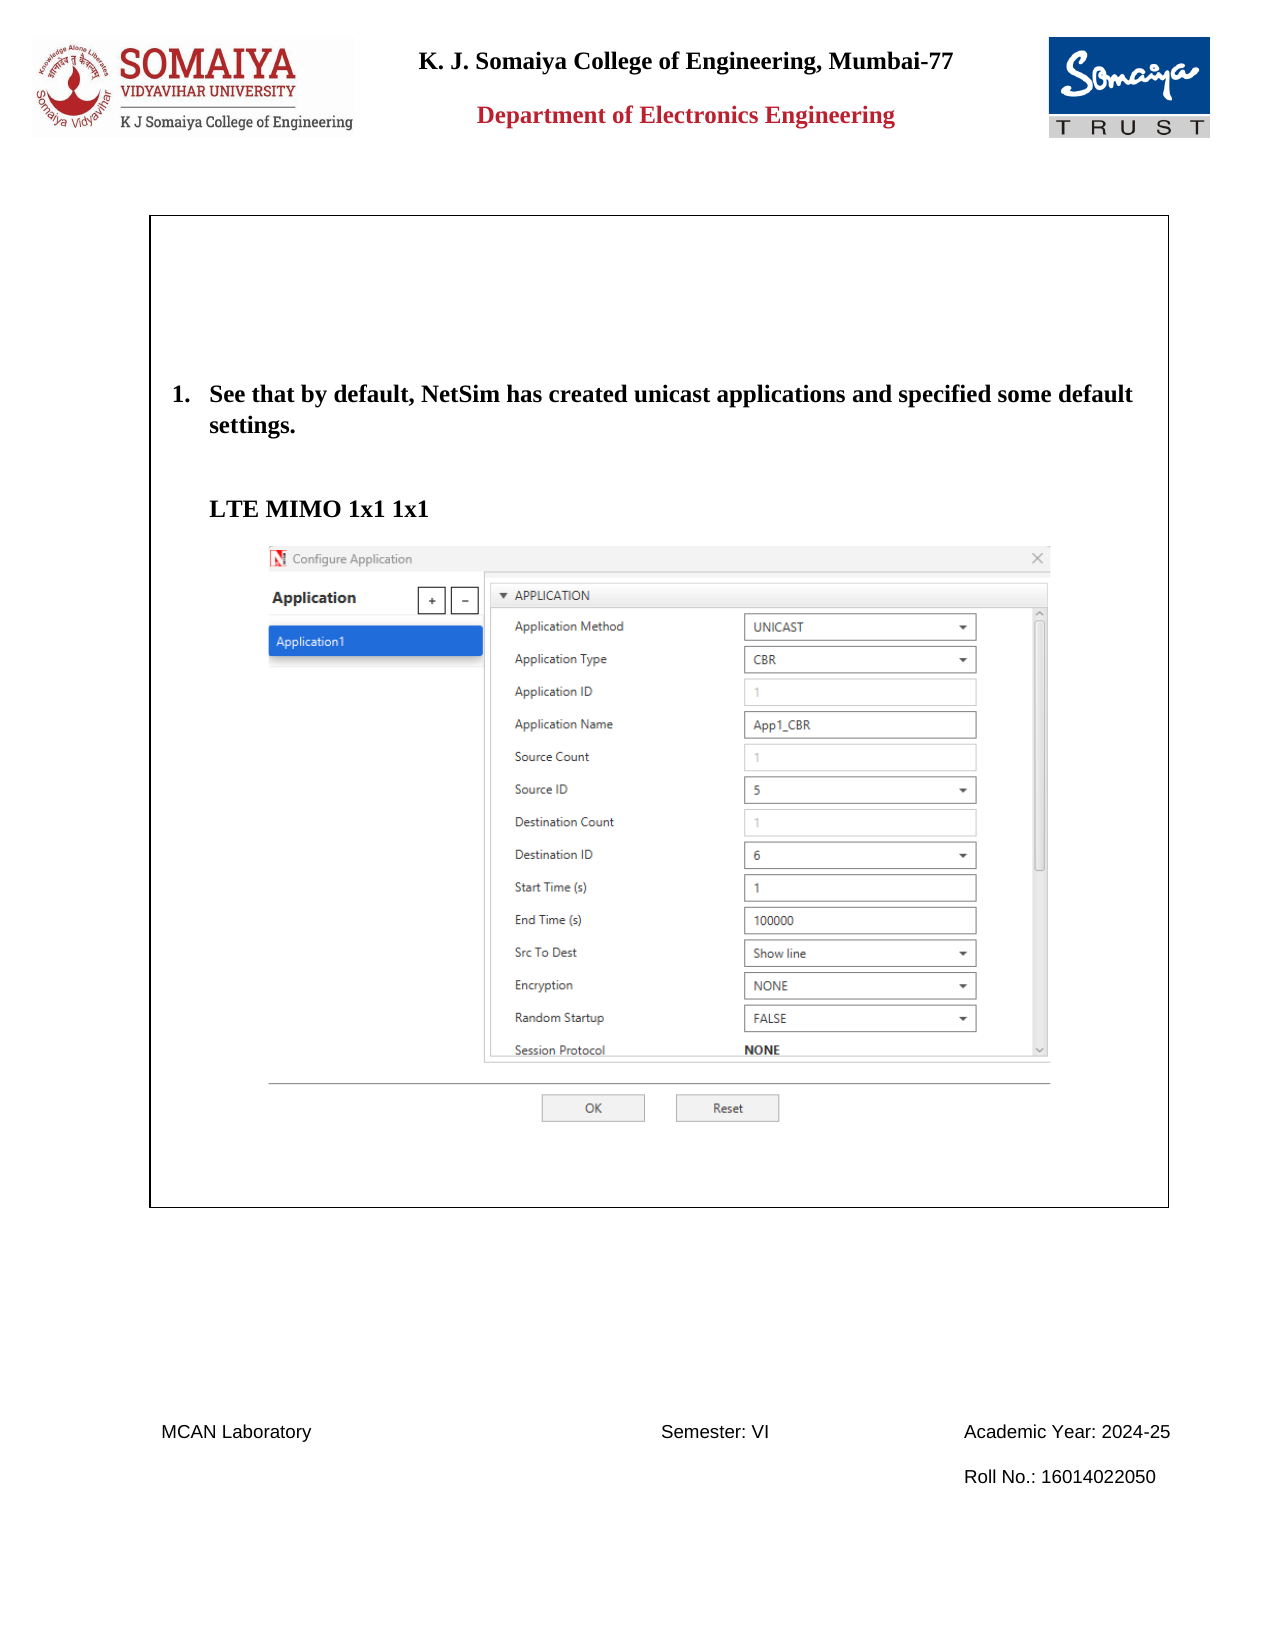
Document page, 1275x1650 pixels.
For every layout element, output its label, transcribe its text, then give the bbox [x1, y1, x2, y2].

picture [1048, 37, 1210, 138]
picture [31, 37, 356, 138]
picture [268, 546, 1051, 1129]
